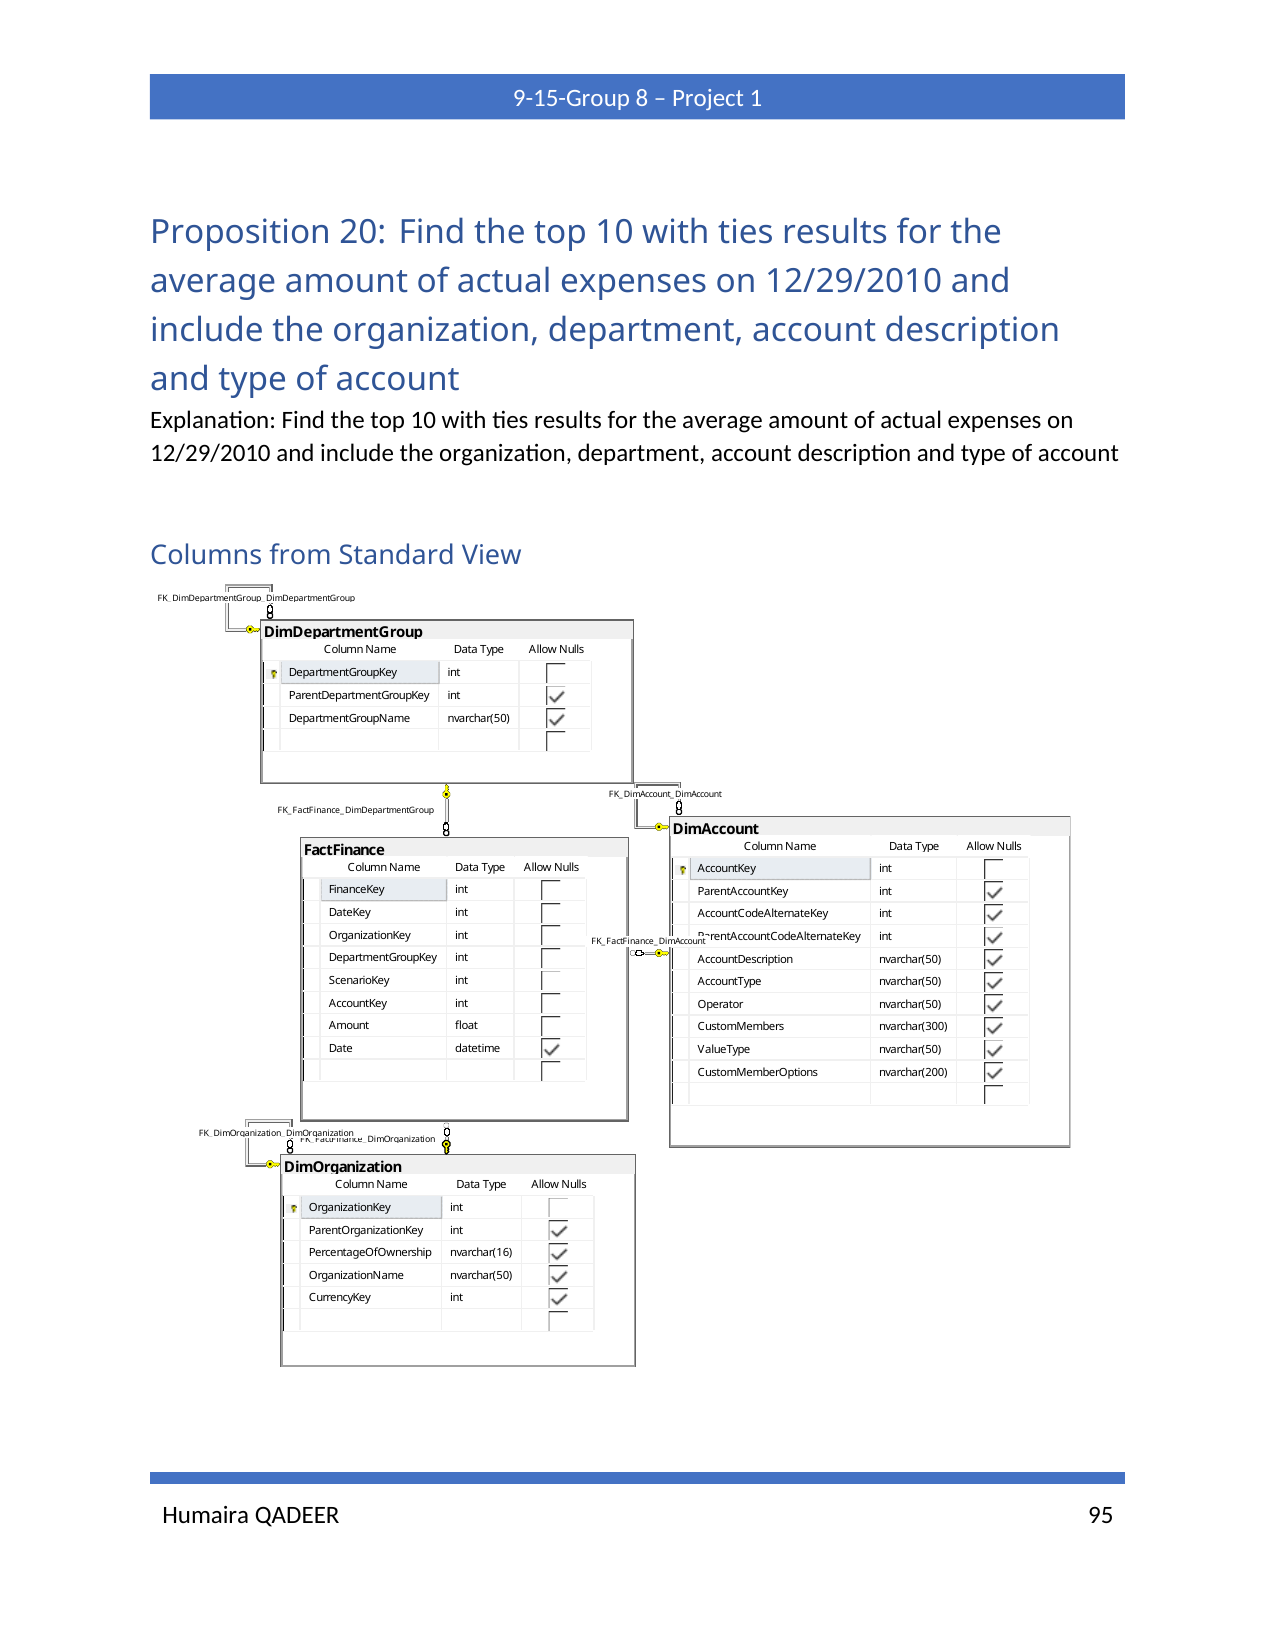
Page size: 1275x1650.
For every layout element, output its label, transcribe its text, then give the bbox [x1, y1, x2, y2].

subtitle Proposition 20: Find the top 10 with ties results for the average amount of actual expenses on 12/29/2010 and include the organization, department, account description and type of account [150, 208, 1125, 400]
subtitle Columns from Standard View [150, 536, 1125, 573]
text Explanation: Find the top 10 with ties results for the average amount of actual expenses on 12/29/2010 and include the organization, department, account description and type of account [150, 404, 1125, 467]
